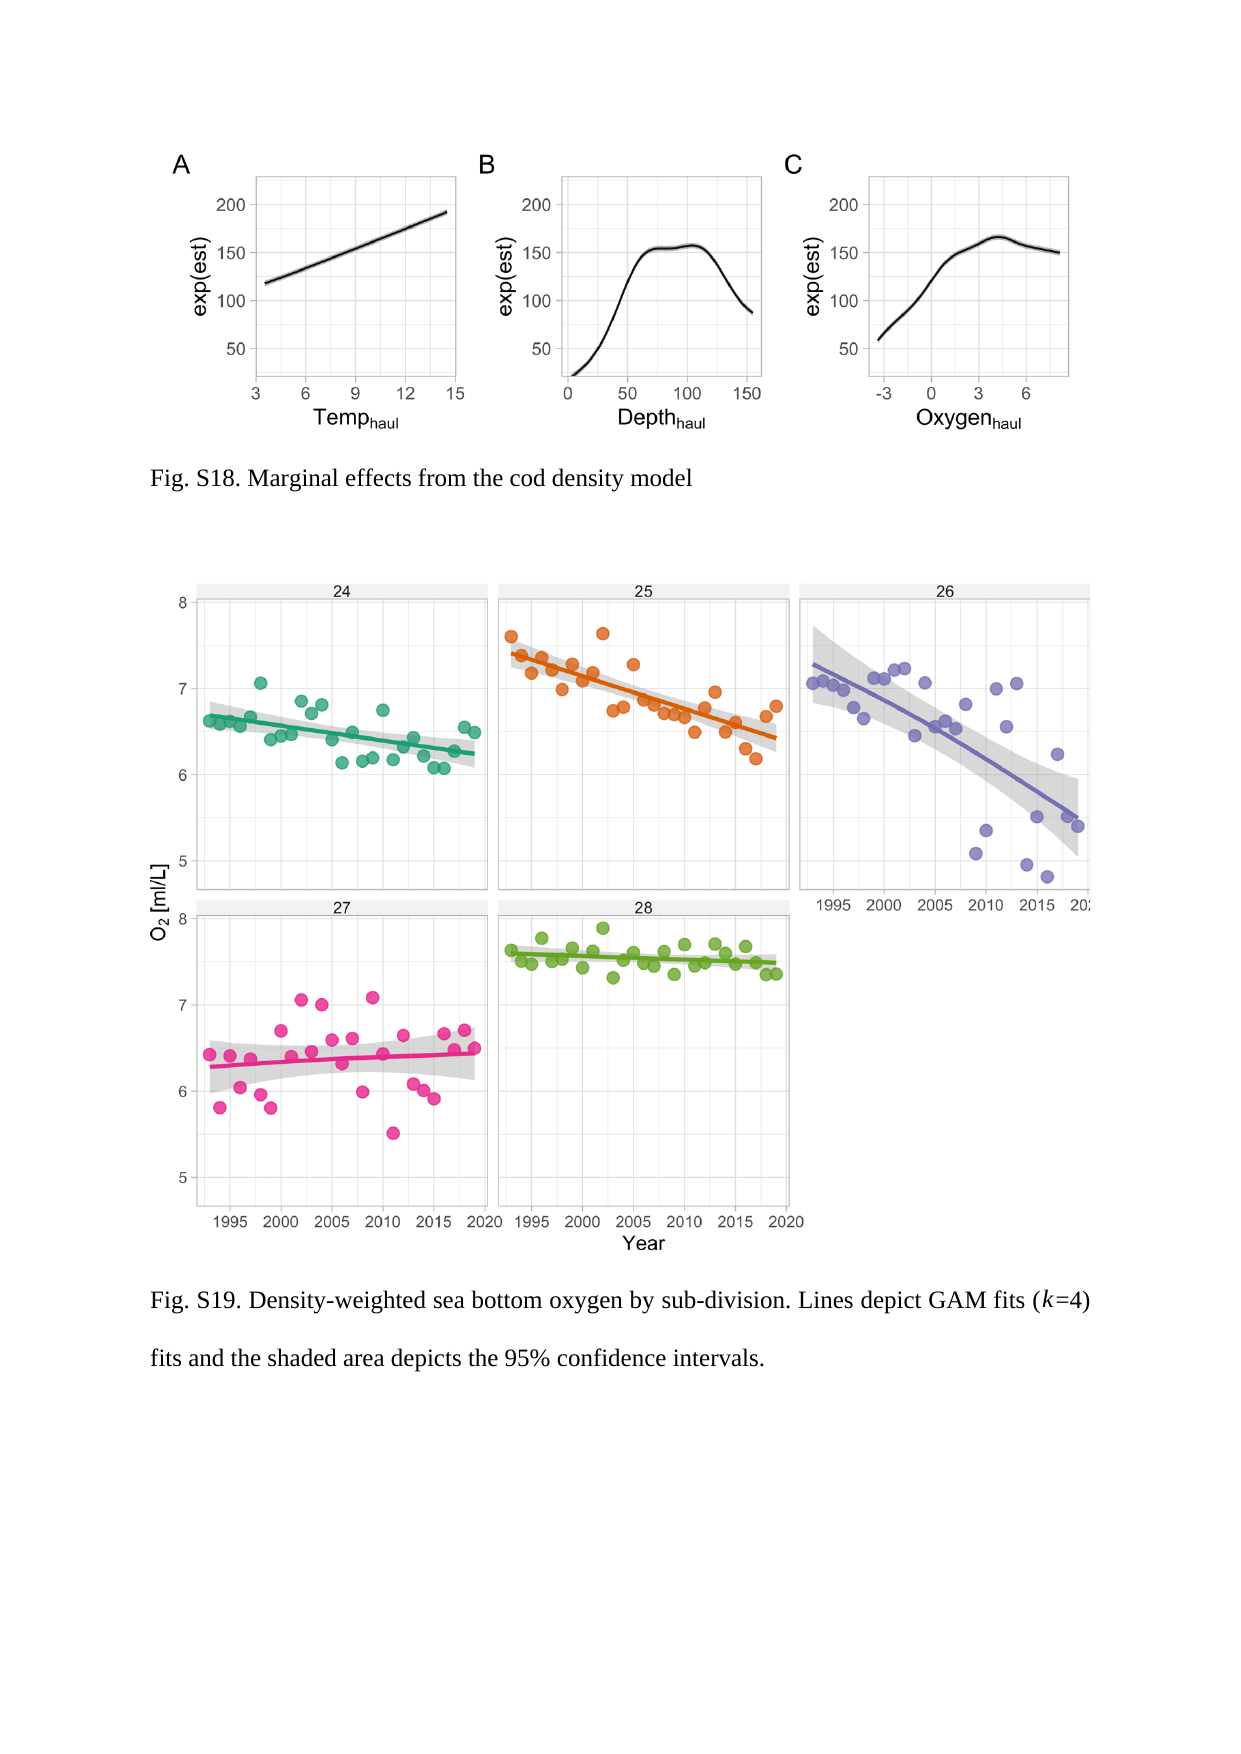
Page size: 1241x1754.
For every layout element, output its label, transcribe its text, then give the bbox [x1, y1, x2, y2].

text Fig. S19. Density-weighted sea bottom oxygen by sub-division. Lines depict GAM fits (=4) fits and the shaded area depicts the 95% confidence intervals. [150, 1285, 1090, 1372]
picture [150, 150, 1090, 434]
picture [150, 577, 1091, 1257]
text Fig. S18. Marginal effects from the cod density model [150, 463, 1090, 491]
